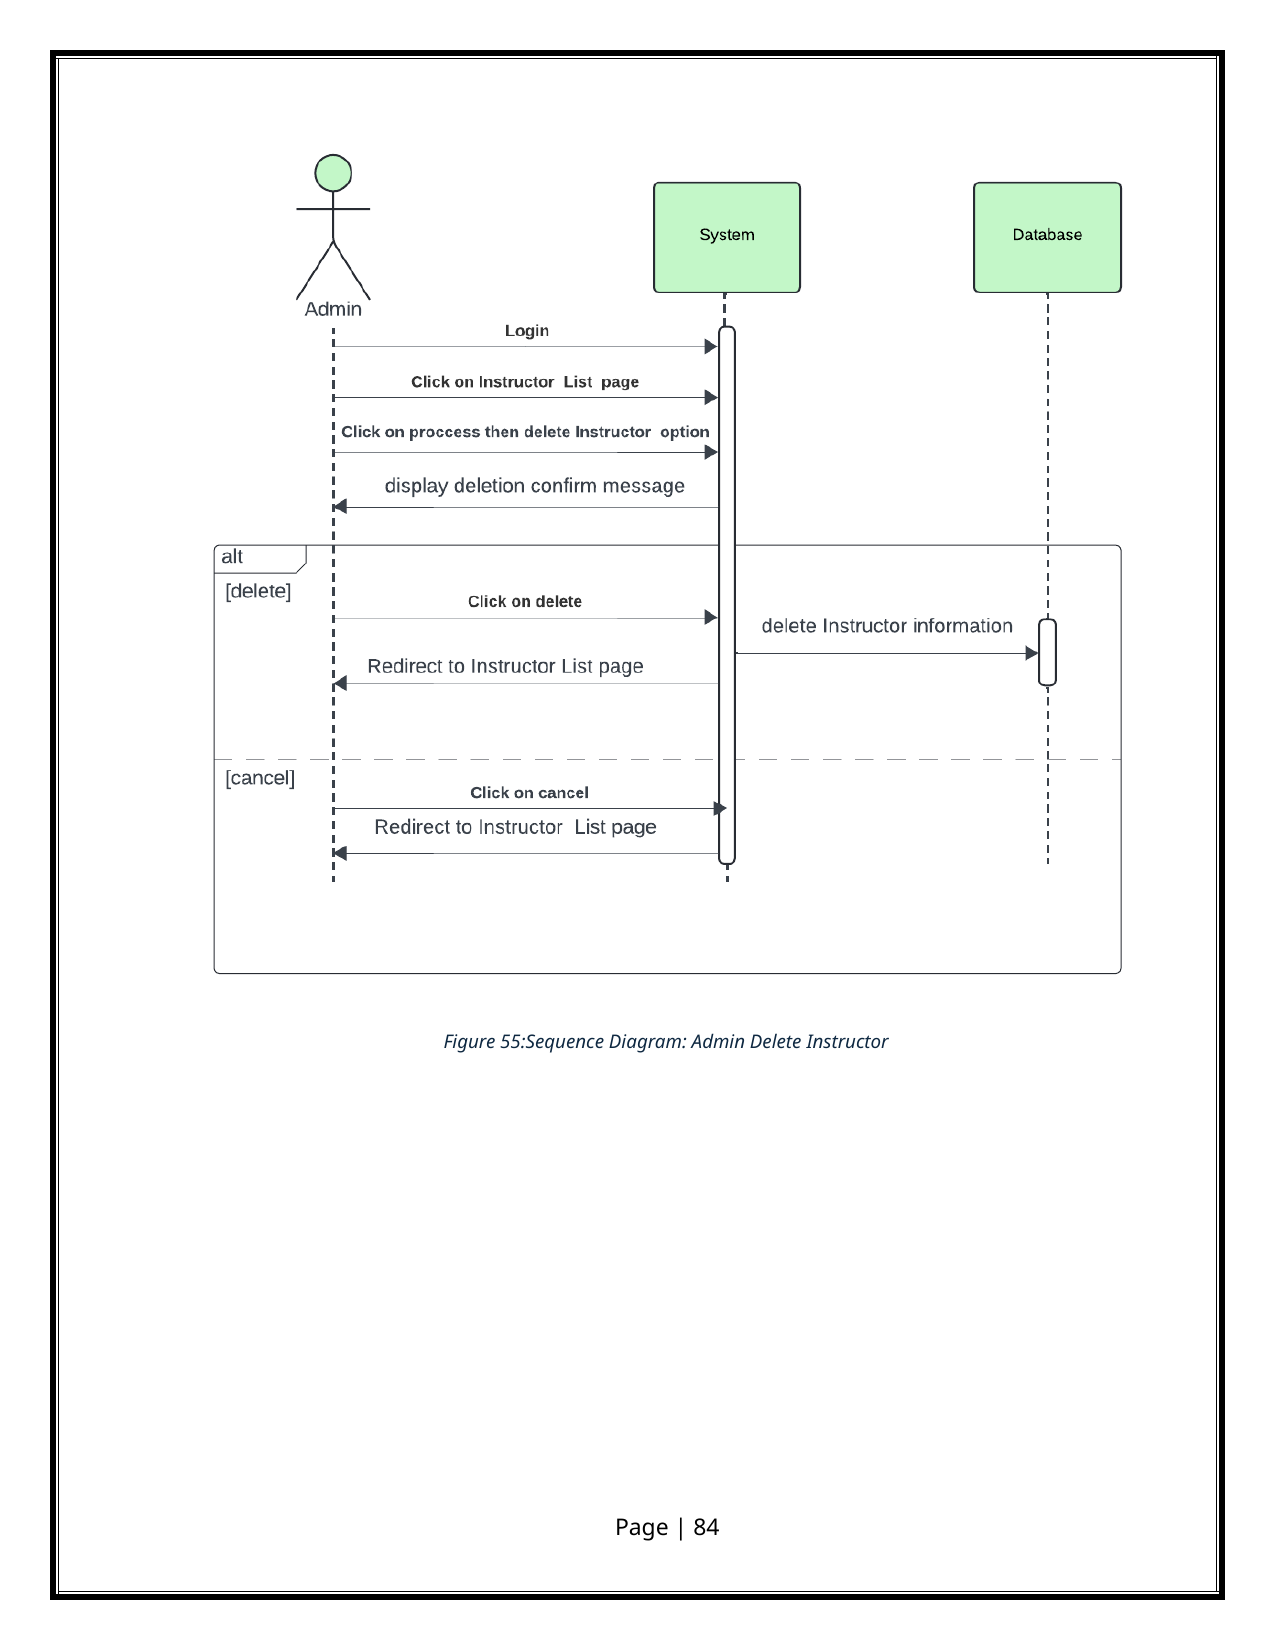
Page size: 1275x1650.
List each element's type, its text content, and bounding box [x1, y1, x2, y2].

text Figure 55:Sequence Diagram: Admin Delete Instructor [177, 1028, 1157, 1054]
picture [177, 118, 1157, 1010]
